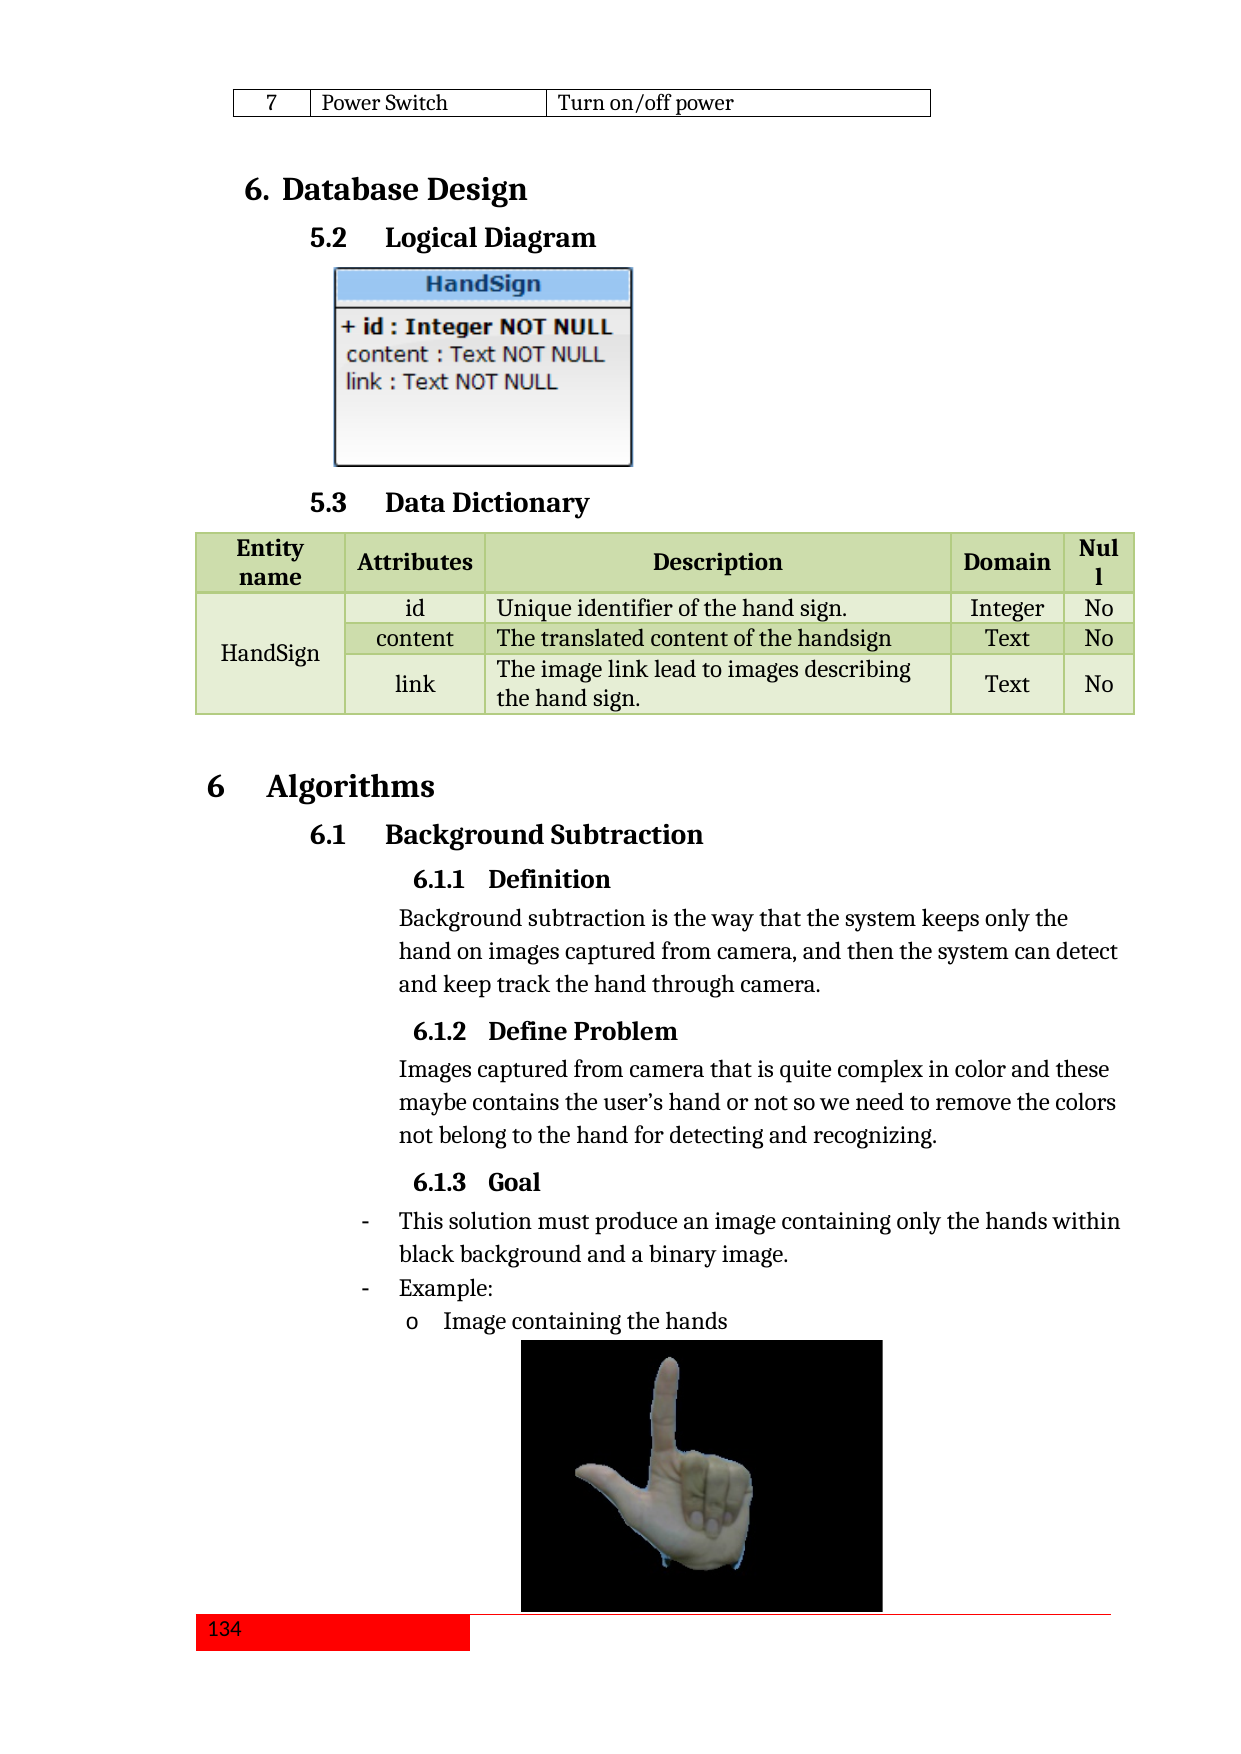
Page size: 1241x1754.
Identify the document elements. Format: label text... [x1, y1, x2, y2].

list Example: [361, 1273, 1122, 1303]
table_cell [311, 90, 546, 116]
picture [333, 267, 634, 467]
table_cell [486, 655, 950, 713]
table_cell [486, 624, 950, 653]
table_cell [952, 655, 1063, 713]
subtitle Data Dictionary [310, 486, 1122, 519]
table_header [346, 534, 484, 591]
list This solution must produce an image containing only the hands within black background and a binary image. [361, 1206, 1122, 1269]
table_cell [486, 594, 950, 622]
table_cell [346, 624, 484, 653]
list Image containing the hands [406, 1307, 1122, 1336]
picture [521, 1340, 883, 1612]
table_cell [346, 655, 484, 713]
text Images captured from camera that is quite complex in color and these maybe contains the user’s hand or not so we need to remove the colors not belong to the hand for detecting and recognizing. [399, 1055, 1122, 1150]
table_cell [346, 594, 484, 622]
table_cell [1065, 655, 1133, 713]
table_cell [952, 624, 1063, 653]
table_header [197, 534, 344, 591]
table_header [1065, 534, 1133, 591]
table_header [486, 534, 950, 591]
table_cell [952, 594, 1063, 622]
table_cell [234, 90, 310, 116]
subtitle Define Problem [413, 1016, 1122, 1047]
text Background subtraction is the way that the system keeps only the hand on images captured from camera, and then the system can detect and keep track the hand through camera. [399, 904, 1122, 999]
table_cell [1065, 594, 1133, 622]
subtitle Definition [413, 864, 1122, 896]
subtitle Goal [413, 1167, 1122, 1198]
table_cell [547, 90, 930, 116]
subtitle Logical Diagram [310, 221, 1122, 254]
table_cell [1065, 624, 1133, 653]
subtitle Background Subtraction [310, 818, 1122, 852]
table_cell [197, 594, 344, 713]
subtitle Database Design [244, 170, 1122, 208]
subtitle Algorithms [207, 768, 1122, 806]
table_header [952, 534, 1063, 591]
